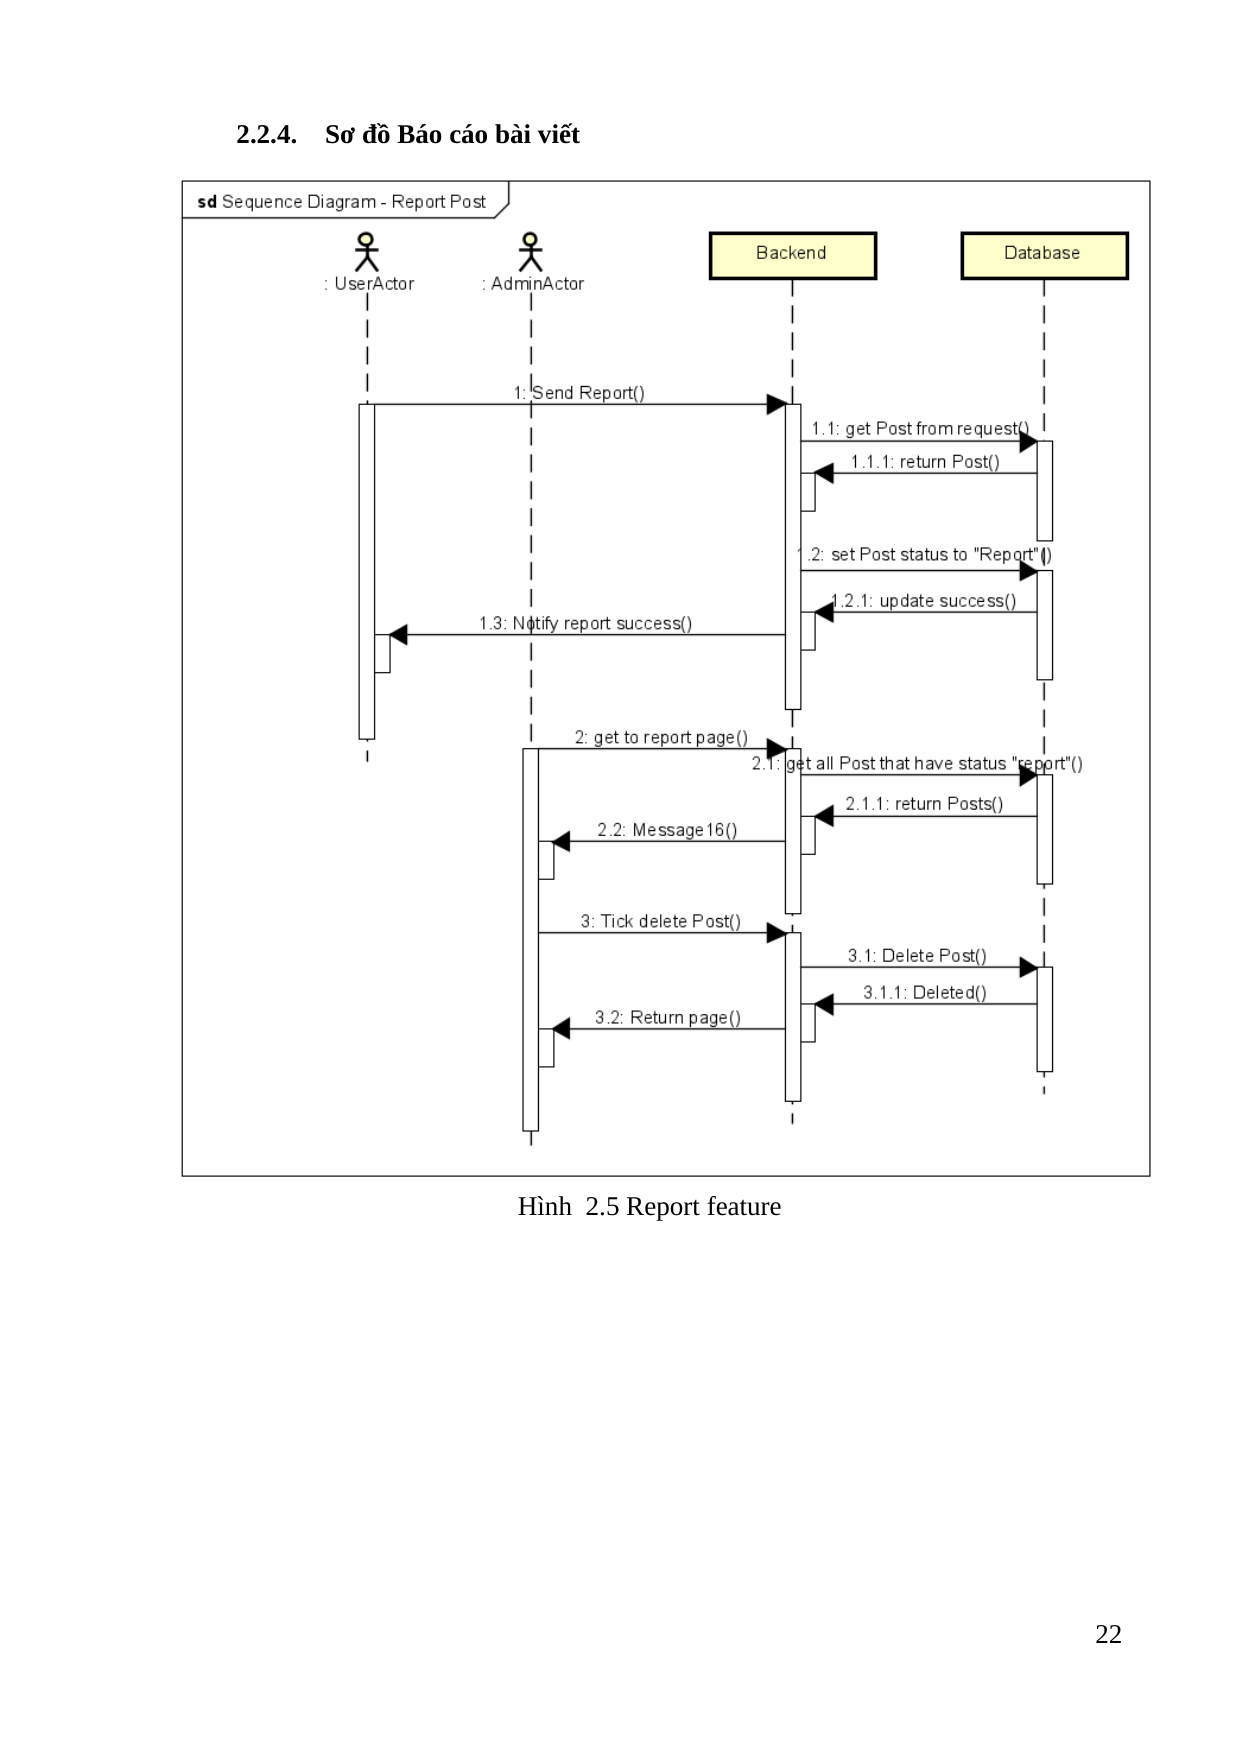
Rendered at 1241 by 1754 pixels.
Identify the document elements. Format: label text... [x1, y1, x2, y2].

picture [177, 177, 1153, 1178]
text Hình 2.5 Report feature [177, 1190, 1122, 1221]
subtitle Sơ đồ Báo cáo bài viết [236, 118, 1122, 149]
